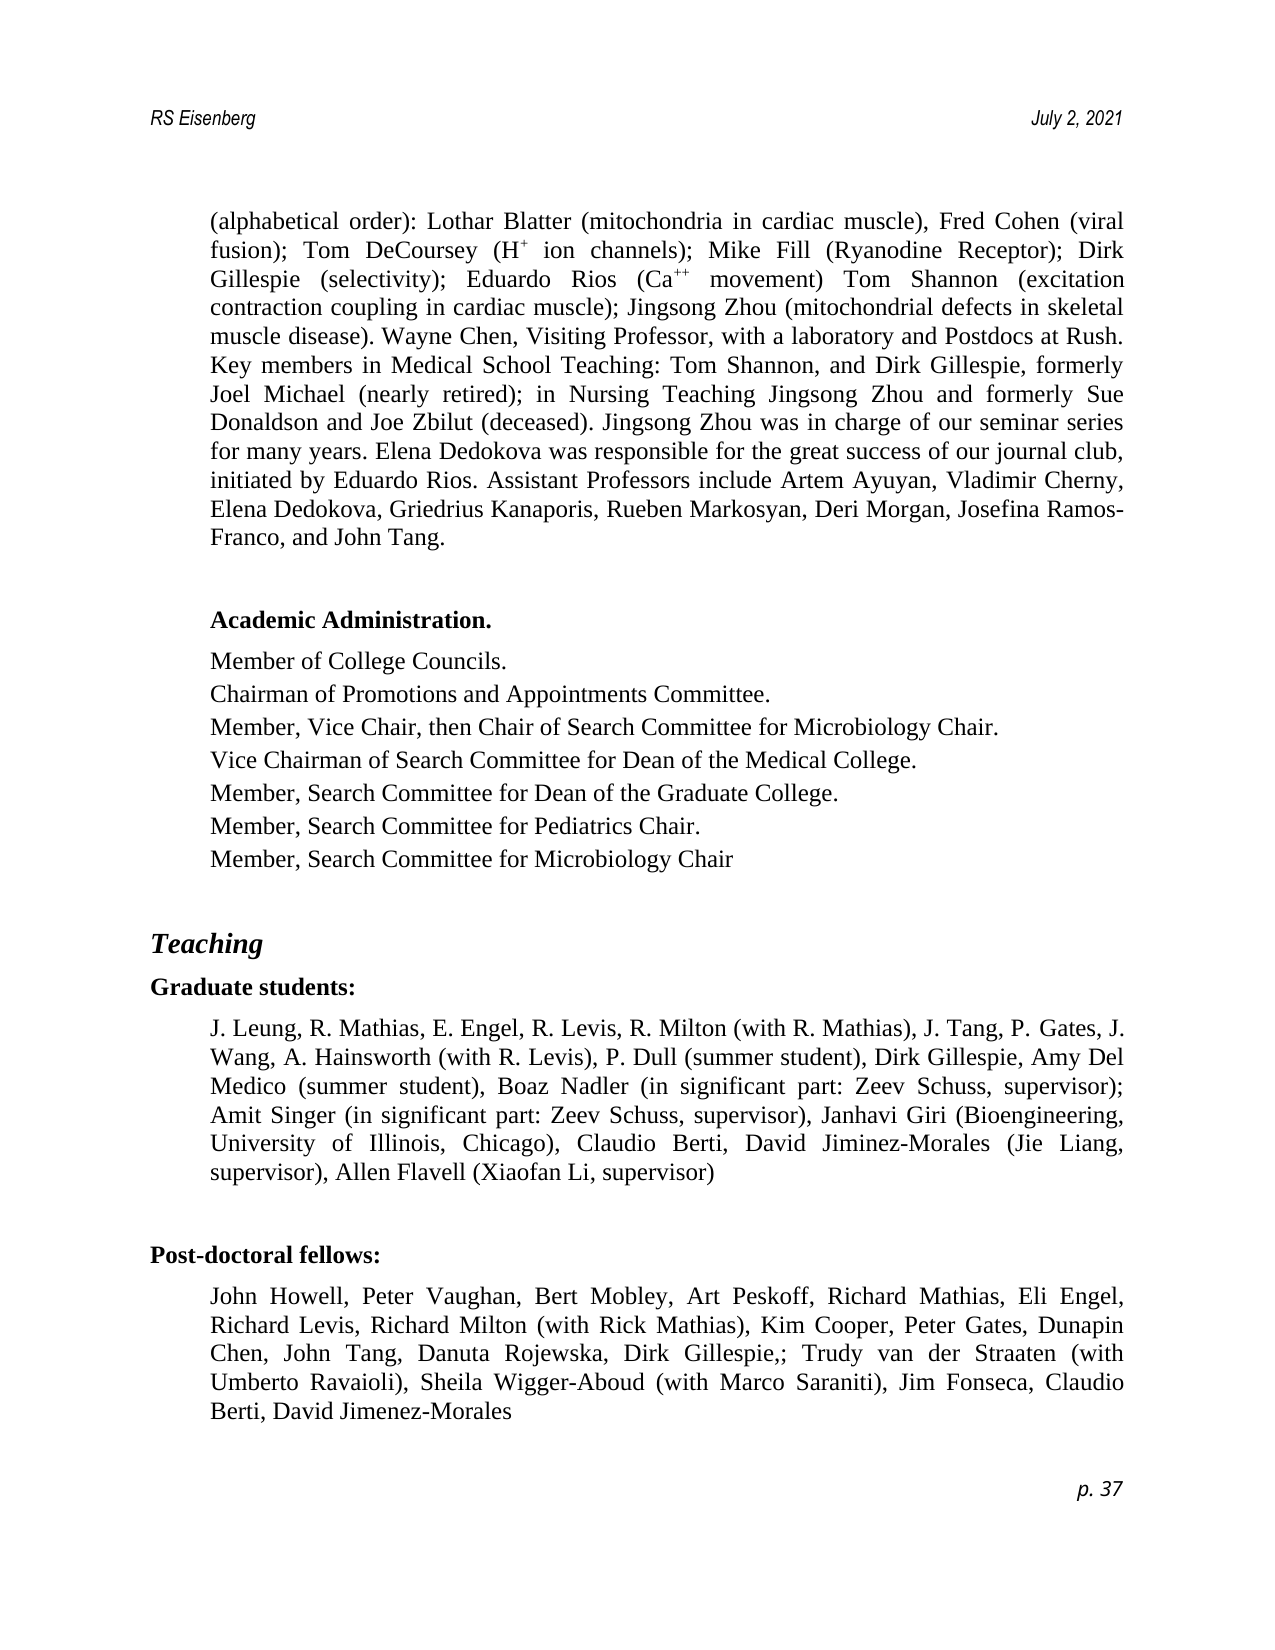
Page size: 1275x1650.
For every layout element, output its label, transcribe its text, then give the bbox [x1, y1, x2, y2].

text Member, Vice Chair, then Chair of Search Committee for Microbiology Chair. [210, 712, 1125, 741]
text Vice Chairman of Search Committee for Dean of the Medical College. [210, 745, 1125, 774]
text Graduate students: [150, 972, 1125, 1001]
text Member of College Councils. [210, 646, 1125, 675]
text Member, Search Committee for Microbiology Chair [210, 844, 1125, 872]
text Post-doctoral fellows: [150, 1240, 1125, 1268]
text Member, Search Committee for Dean of the Graduate College. [210, 778, 1125, 807]
text John Howell, Peter Vaughan, Bert Mobley, Art Peskoff, Richard Mathias, Eli Engel, Richard Levis, Richard Milton (with Rick Mathias), Kim Cooper, Peter Gates, Dunapin Chen, John Tang, Danuta Rojewska, Dirk Gillespie,; Trudy van der Straaten (with Umberto Ravaioli), Sheila Wigger-Aboud (with Marco Saraniti), Jim Fonseca, Claudio Berti, David Jimenez-Morales [210, 1281, 1125, 1425]
text J. Leung, R. Mathias, E. Engel, R. Levis, R. Milton (with R. Mathias), J. Tang, P. Gates, J. Wang, A. Hainsworth (with R. Levis), P. Dull (summer student), Dirk Gillespie, Amy Del Medico (summer student), Boaz Nadler (in significant part: Zeev Schuss, supervisor); Amit Singer (in significant part: Zeev Schuss, supervisor), Janhavi Giri (Bioengineering, University of Illinois, Chicago), Claudio Berti, David Jiminez-Morales (Jie Liang, supervisor), Allen Flavell (Xiaofan Li, supervisor) [210, 1013, 1125, 1186]
text Member, Search Committee for Pediatrics Chair. [210, 811, 1125, 839]
text Teaching [150, 926, 1125, 960]
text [210, 206, 1125, 551]
text Chairman of Promotions and Appointments Committee. [210, 679, 1125, 708]
text Academic Administration. [210, 605, 1125, 634]
